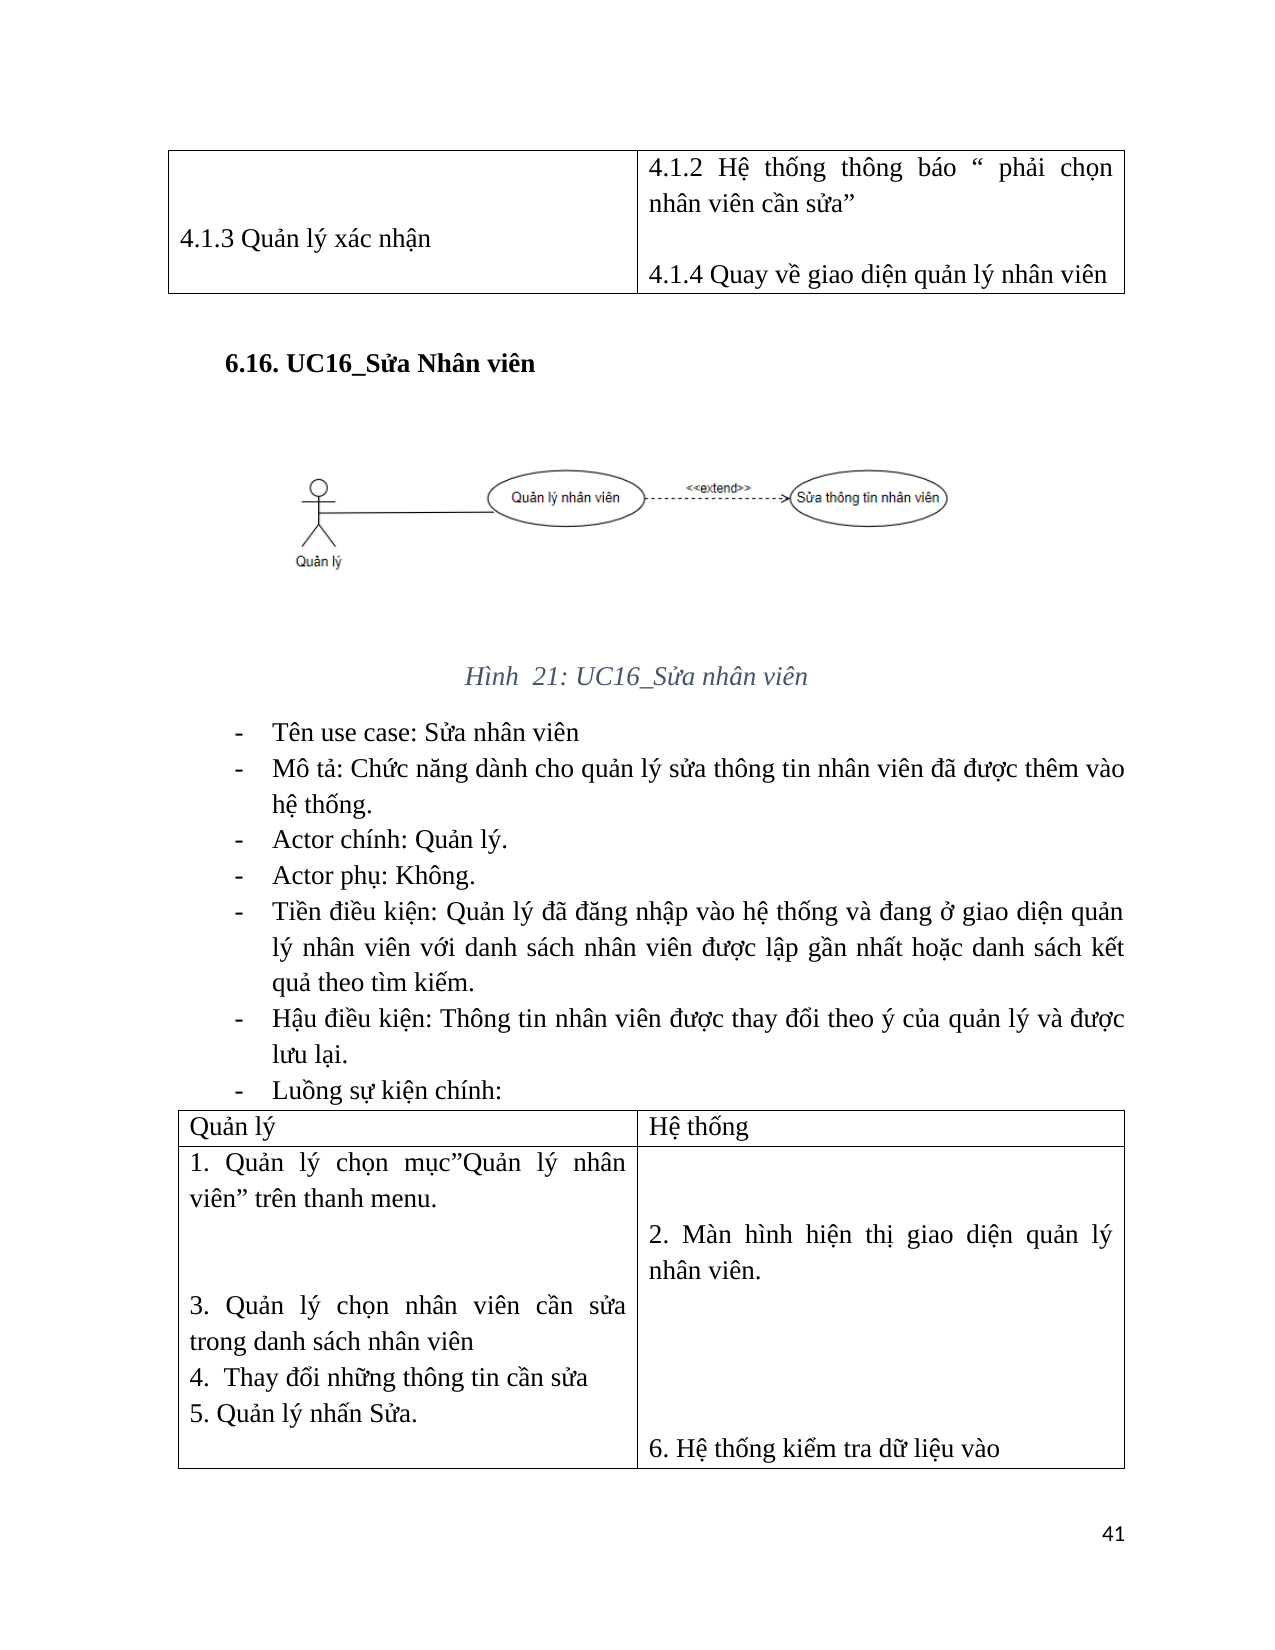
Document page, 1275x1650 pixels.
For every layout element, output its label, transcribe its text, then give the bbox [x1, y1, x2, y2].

text Hình 21: UC16_Sửa nhân viên [150, 660, 1125, 691]
table_header Quản lý [179, 1111, 637, 1146]
list Luồng sự kiện chính: [234, 1074, 1125, 1105]
list Tên use case: Sửa nhân viên [234, 716, 1125, 748]
list Actor phụ: Không. [234, 859, 1125, 891]
list Actor chính: Quản lý. [234, 824, 1125, 855]
picture [230, 382, 1045, 639]
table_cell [638, 1147, 1124, 1467]
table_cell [179, 1147, 637, 1467]
subtitle 6.16. UC16_Sửa Nhân viên [225, 347, 1125, 378]
list Hậu điều kiện: Thông tin nhân viên được thay đổi theo ý của quản lý và được lưu lại. [234, 1002, 1125, 1069]
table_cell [169, 151, 637, 293]
list Mô tả: Chức năng dành cho quản lý sửa thông tin nhân viên đã được thêm vào hệ thống. [234, 752, 1125, 819]
list Tiền điều kiện: Quản lý đã đăng nhập vào hệ thống và đang ở giao diện quản lý nhân viên với danh sách nhân viên được lập gần nhất hoặc danh sách kết quả theo tìm kiếm. [234, 895, 1125, 998]
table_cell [638, 151, 1124, 293]
table_header Hệ thống [638, 1111, 1124, 1146]
